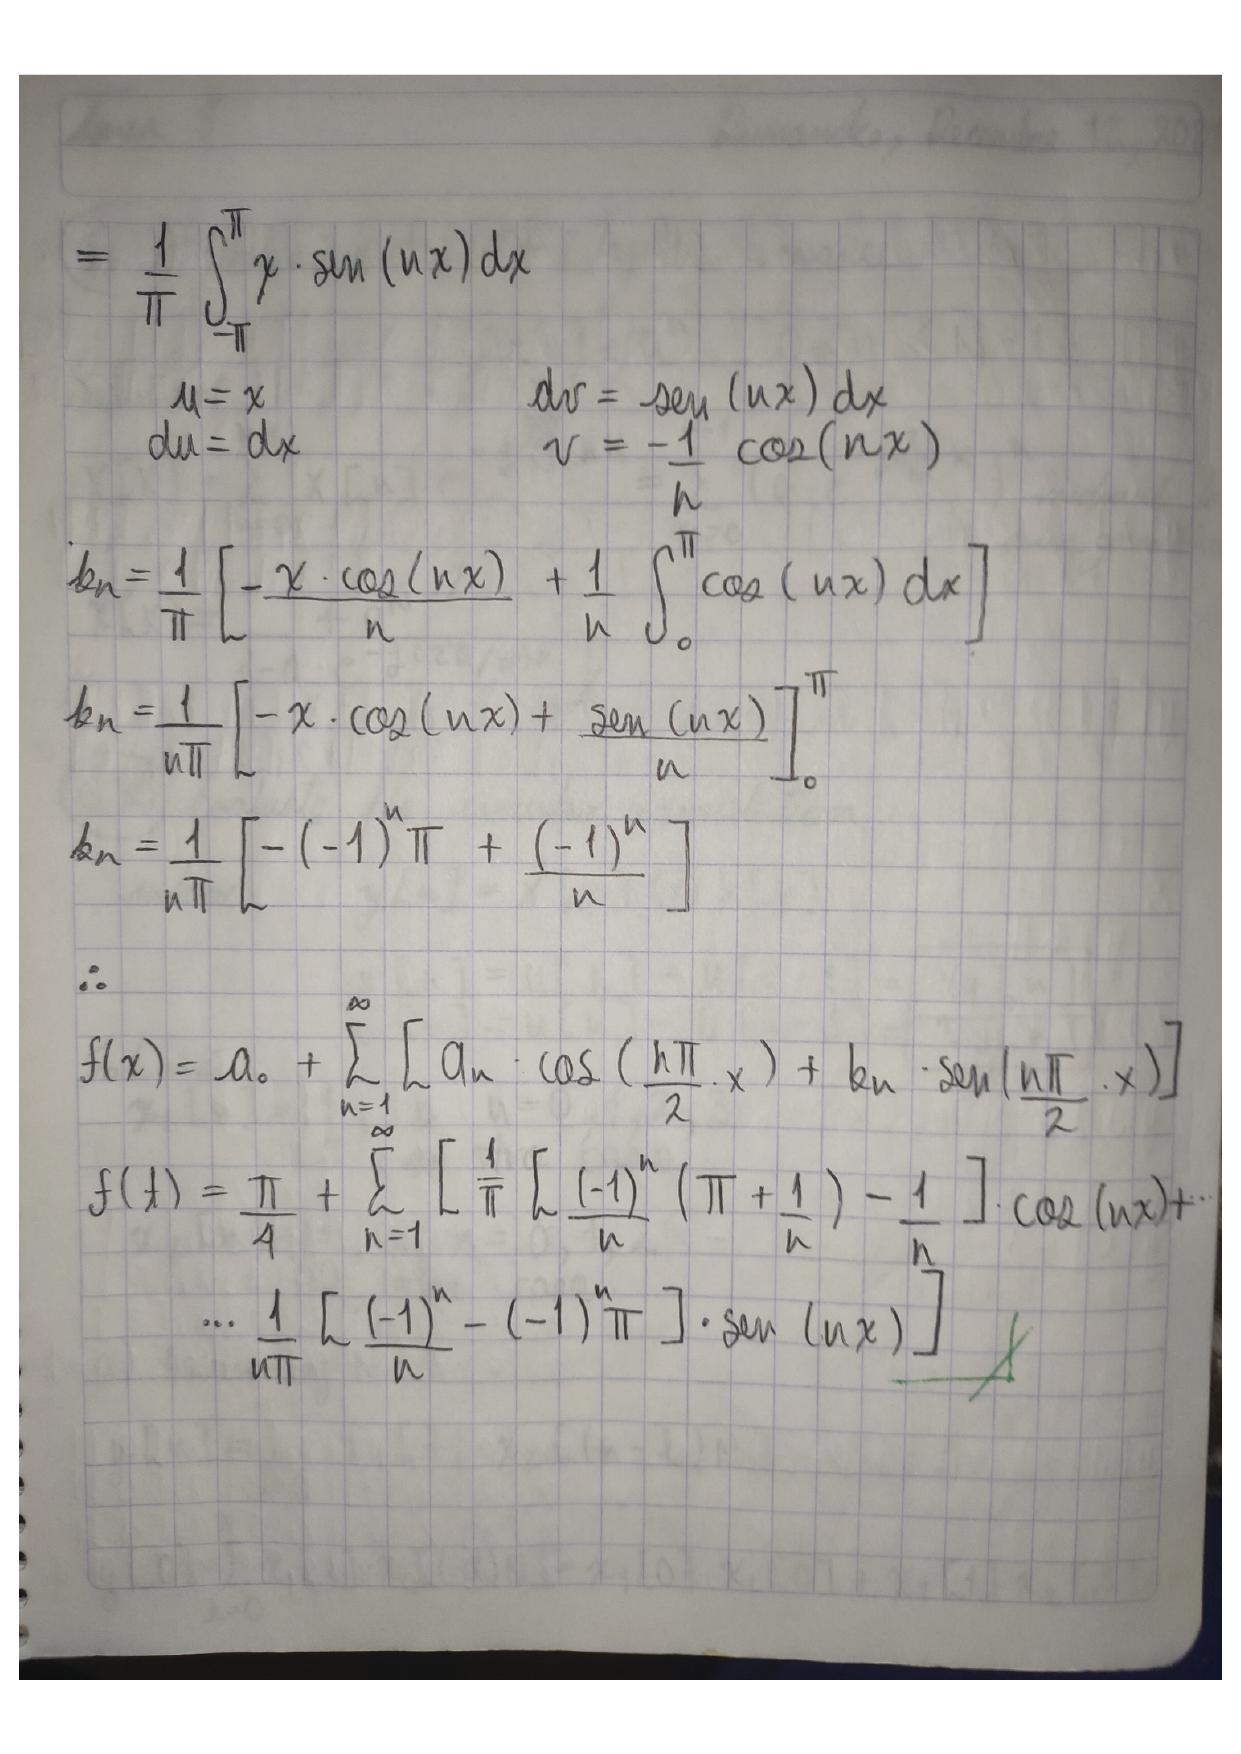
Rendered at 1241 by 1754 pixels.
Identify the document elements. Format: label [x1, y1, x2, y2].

picture [20, 76, 1222, 1678]
